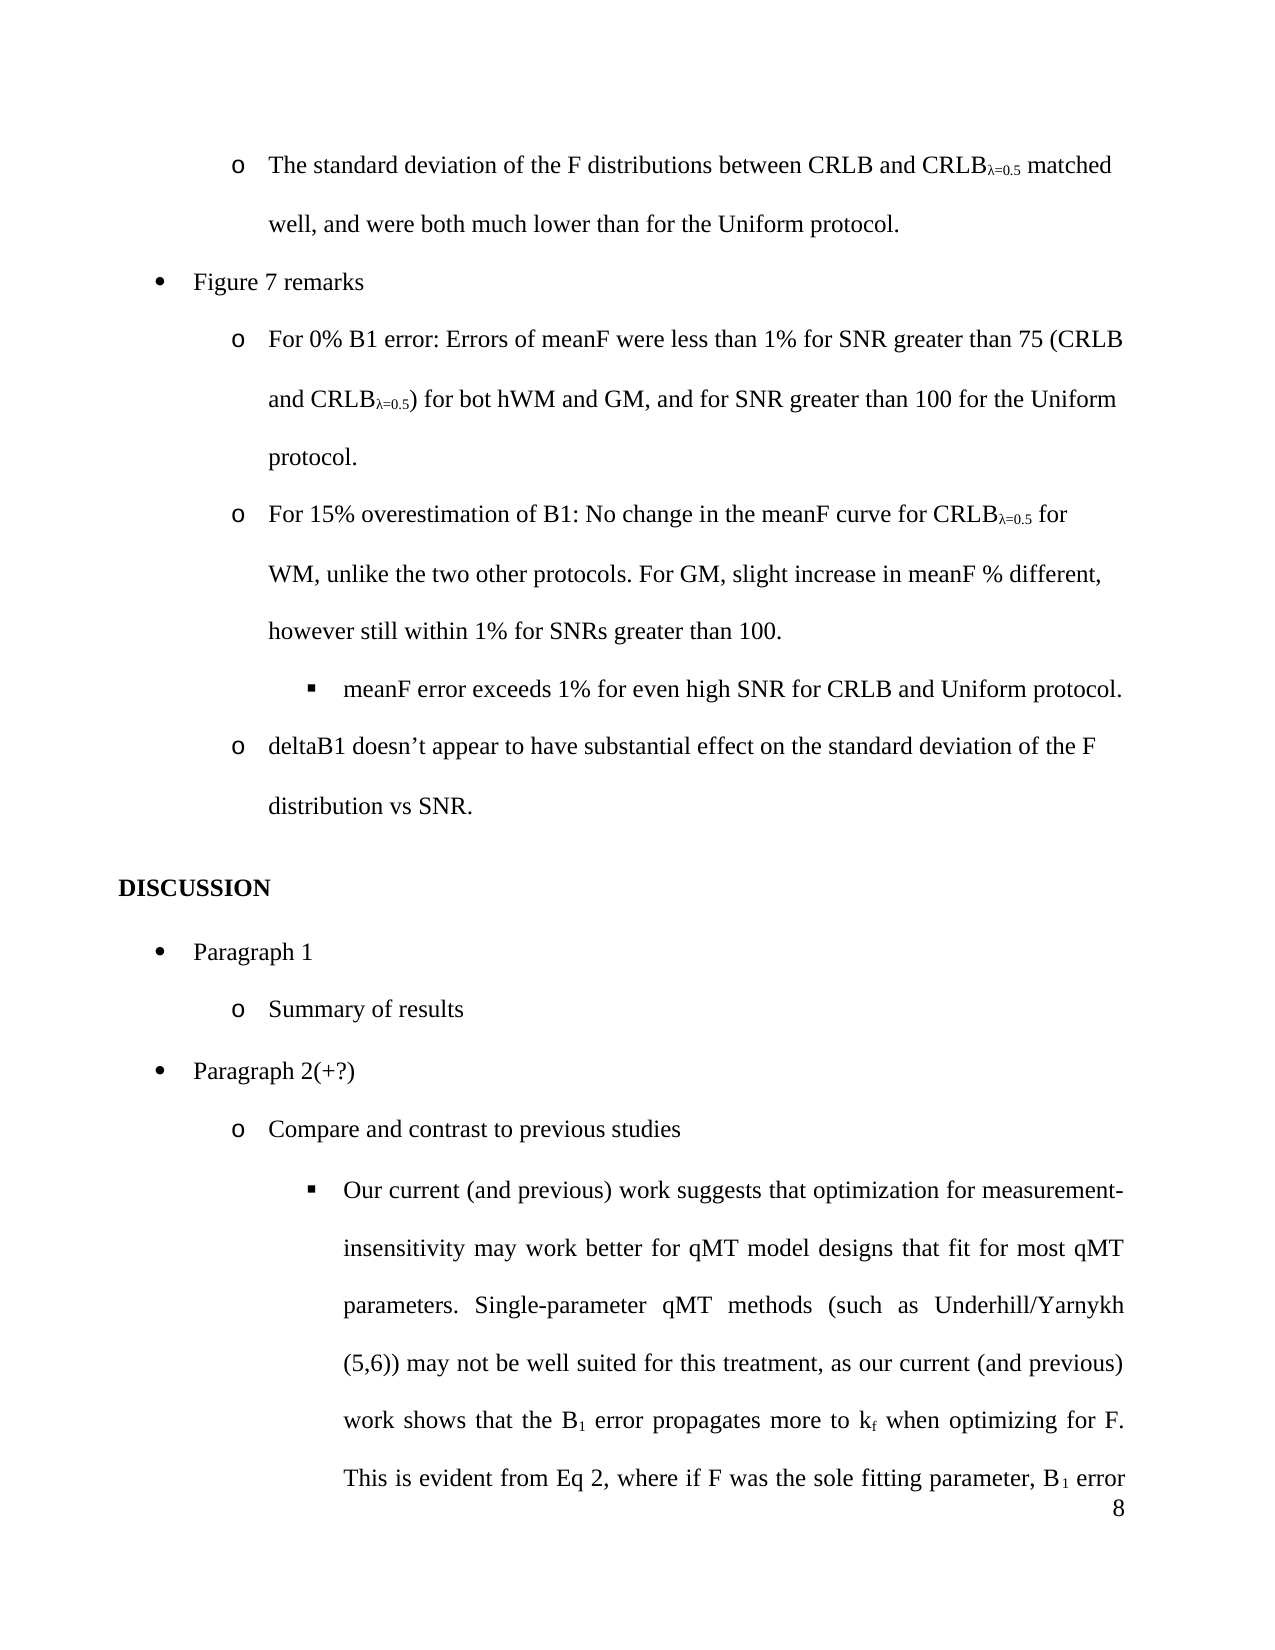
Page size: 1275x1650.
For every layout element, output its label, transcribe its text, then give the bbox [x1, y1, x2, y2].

list meanF error exceeds 1% for even high SNR for CRLB and Uniform protocol. [306, 674, 1125, 702]
list The standard deviation of the F distributions between CRLB and CRLBλ=0.5 matched well, and were both much lower than for the Uniform protocol. [231, 150, 1125, 238]
list Compare and contrast to previous studies [231, 1114, 1125, 1144]
list For 0% B1 error: Errors of meanF were less than 1% for SNR greater than 75 (CRLB and CRLBλ=0.5) for bot hWM and GM, and for SNR greater than 100 for the Uniform protocol. [231, 324, 1125, 470]
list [306, 1175, 1125, 1492]
list For 15% overestimation of B1: No change in the meanF curve for CRLBλ=0.5 for WM, unlike the two other protocols. For GM, slight increase in meanF % different, however still within 1% for SNRs greater than 100. [231, 499, 1125, 645]
list Summary of results [231, 994, 1125, 1025]
list Figure 7 remarks [156, 267, 1125, 296]
list Paragraph 2(+?) [156, 1056, 1125, 1085]
subtitle DISCUSSION [118, 873, 1125, 902]
list deltaB1 doesn’t appear to have substantial effect on the standard deviation of the F distribution vs SNR. [231, 731, 1125, 819]
list Paragraph 1 [156, 937, 1125, 966]
